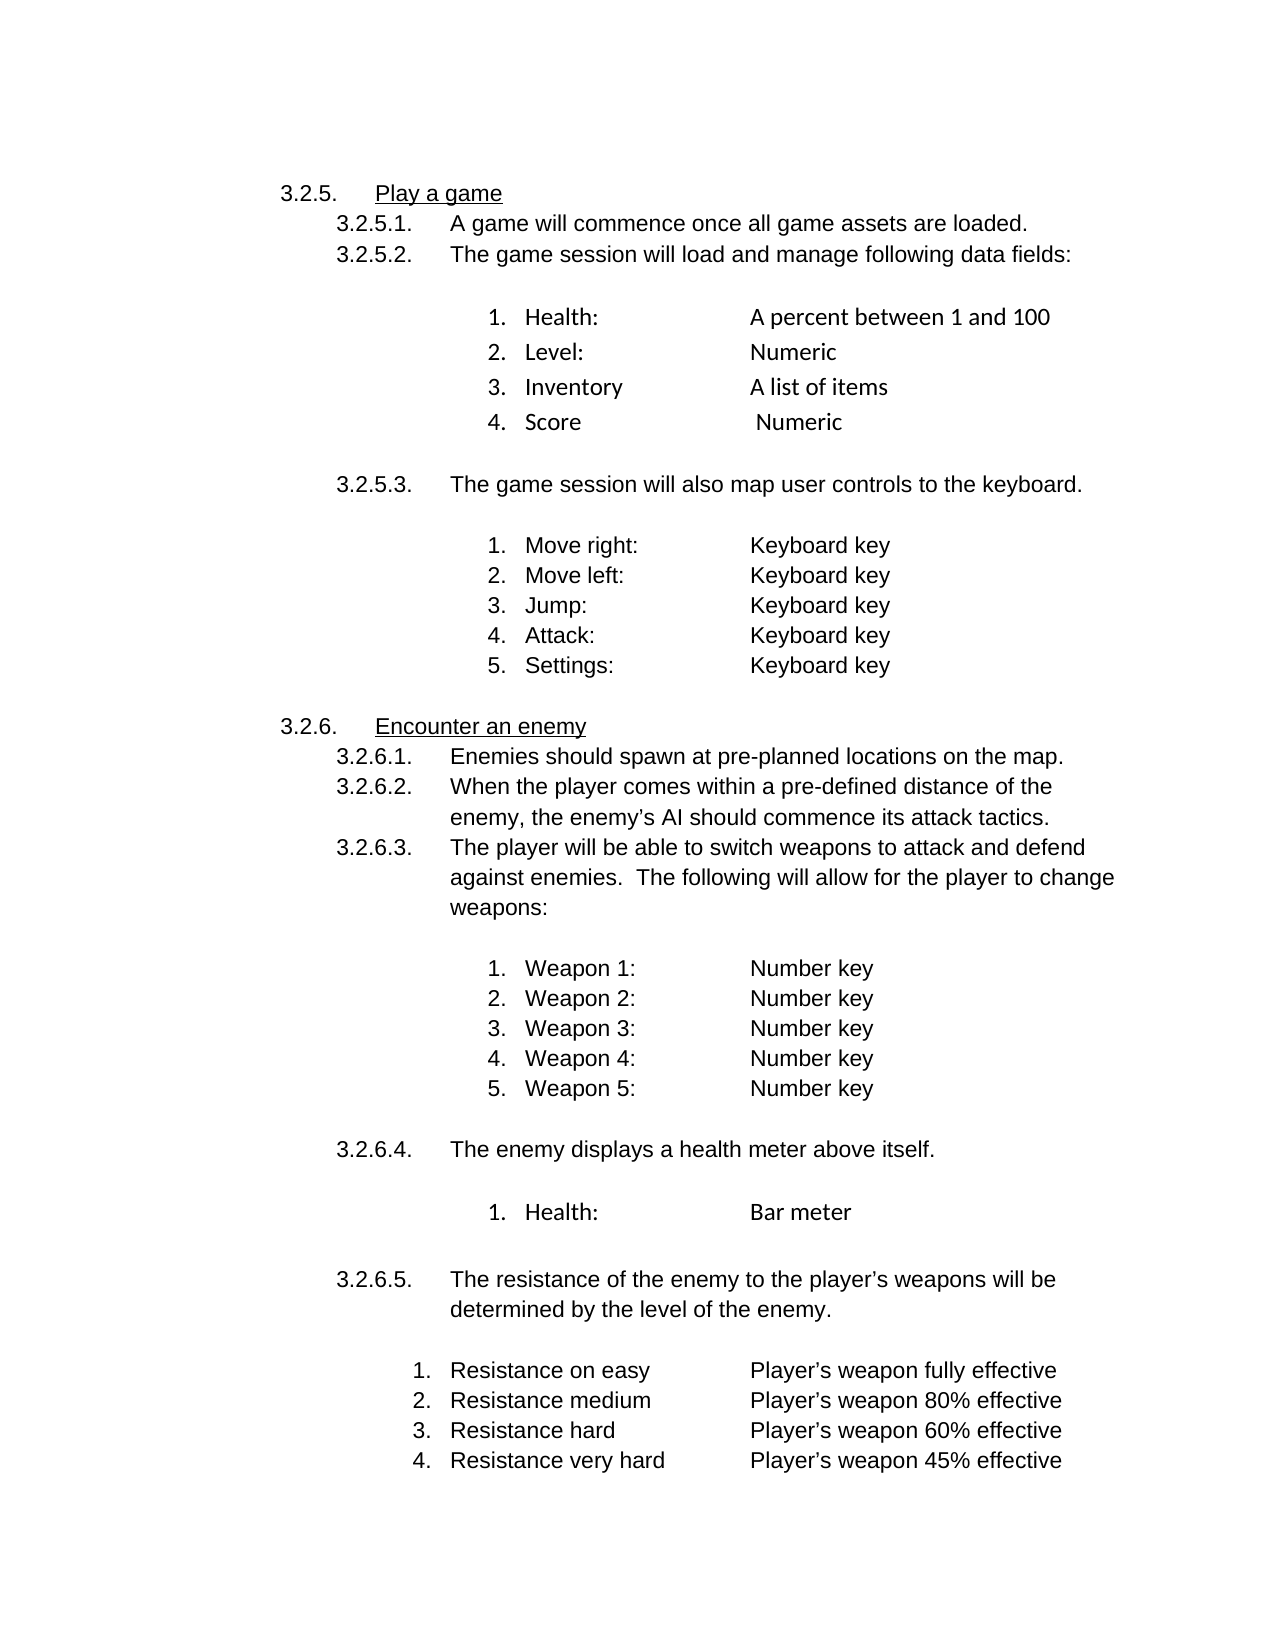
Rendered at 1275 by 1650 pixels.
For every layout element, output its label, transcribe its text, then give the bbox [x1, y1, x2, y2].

list The game session will also map user controls to the keyboard. [412, 471, 1125, 498]
list Inventory A list of items [487, 371, 1125, 402]
list Encounter an enemy [337, 713, 1125, 739]
list The resistance of the enemy to the player’s weapons will be determined by the level of the enemy. [412, 1266, 1125, 1323]
list Enemies should spawn at pre-planned locations on the map. [412, 743, 1125, 769]
list Weapon 5: Number key [487, 1075, 1125, 1102]
list A game will commence once all game assets are loaded. [412, 210, 1125, 237]
list Resistance hard Player’s weapon 60% effective [412, 1417, 1125, 1444]
list The enemy displays a health meter above itself. [412, 1136, 1125, 1162]
list Resistance on easy Player’s weapon fully effective [412, 1357, 1125, 1383]
list Move right: Keyboard key [487, 532, 1125, 558]
list Play a game [337, 180, 1125, 207]
list Settings: Keyboard key [487, 652, 1125, 679]
list Jump: Keyboard key [487, 592, 1125, 618]
list When the player comes within a pre-defined distance of the enemy, the enemy’s AI should commence its attack tactics. [412, 773, 1125, 830]
list The player will be able to switch weapons to attack and defend against enemies. The following will allow for the player to change weapons: [412, 834, 1125, 921]
list Resistance very hard Player’s weapon 45% effective [412, 1447, 1125, 1474]
list The game session will load and manage following data fields: [412, 241, 1125, 267]
list Move left: Keyboard key [487, 562, 1125, 588]
list Resistance medium Player’s weapon 80% effective [412, 1387, 1125, 1413]
list Attack: Keyboard key [487, 622, 1125, 649]
list Weapon 1: Number key [487, 954, 1125, 981]
list Weapon 3: Number key [487, 1015, 1125, 1041]
list Weapon 4: Number key [487, 1045, 1125, 1072]
list Health: A percent between 1 and 100 [487, 301, 1125, 332]
list Level: Numeric [487, 336, 1125, 367]
list Weapon 2: Number key [487, 985, 1125, 1011]
list Score Numeric [487, 406, 1125, 437]
list Health: Bar meter [487, 1196, 1125, 1227]
